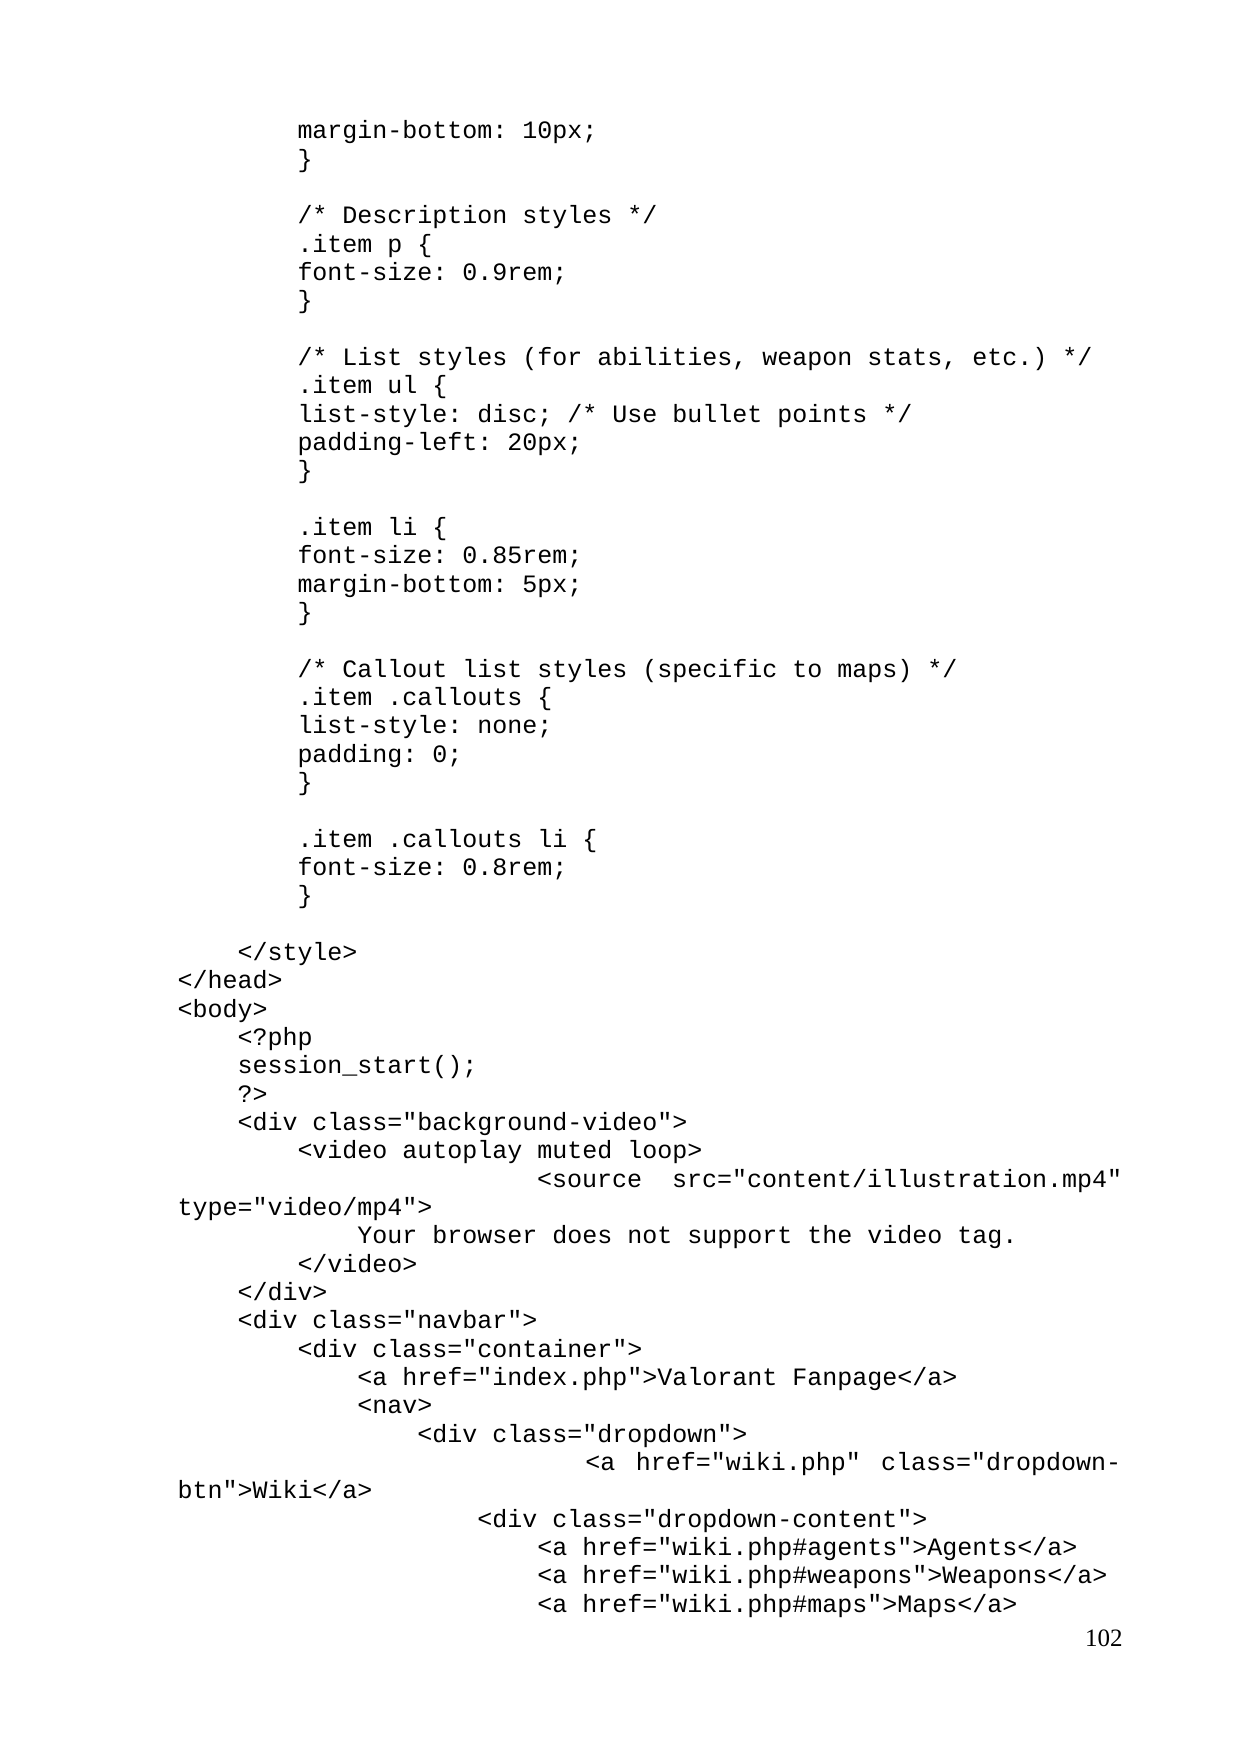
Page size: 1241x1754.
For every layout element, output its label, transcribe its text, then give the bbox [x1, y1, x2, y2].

text } [177, 770, 1122, 798]
text /* Description styles */ [177, 203, 1122, 231]
text margin-bottom: 5px; [177, 571, 1122, 600]
text list-style: disc; /* Use bullet points */ [177, 401, 1122, 430]
text } [177, 458, 1122, 486]
text font-size: 0.8rem; [177, 855, 1122, 883]
text ?> [177, 1081, 1122, 1110]
text } [177, 288, 1122, 316]
text <div class="dropdown"> [177, 1421, 1122, 1450]
text Your browser does not support the video tag. [177, 1223, 1122, 1251]
text padding: 0; [177, 741, 1122, 770]
text <a href="wiki.php" class="dropdown-btn">Wiki</a> [177, 1450, 1122, 1506]
text <body> [177, 996, 1122, 1025]
text <?php [177, 1025, 1122, 1053]
text </div> [177, 1280, 1122, 1308]
text font-size: 0.85rem; [177, 543, 1122, 571]
text } [177, 146, 1122, 175]
text <a href="wiki.php#maps">Maps</a> [177, 1591, 1122, 1620]
text } [177, 600, 1122, 628]
text .item p { [177, 231, 1122, 260]
text } [177, 883, 1122, 911]
text margin-bottom: 10px; [177, 118, 1122, 146]
text padding-left: 20px; [177, 430, 1122, 458]
text <div class="dropdown-content"> [177, 1506, 1122, 1535]
text <a href="wiki.php#agents">Agents</a> [177, 1535, 1122, 1563]
text .item .callouts li { [177, 826, 1122, 855]
text <div class="container"> [177, 1336, 1122, 1365]
text .item .callouts { [177, 685, 1122, 713]
text .item ul { [177, 373, 1122, 401]
text list-style: none; [177, 713, 1122, 741]
text <a href="index.php">Valorant Fanpage</a> [177, 1365, 1122, 1393]
text <nav> [177, 1393, 1122, 1421]
text /* Callout list styles (specific to maps) */ [177, 656, 1122, 685]
text <source src="content/illustration.mp4" type="video/mp4"> [177, 1166, 1122, 1223]
text .item li { [177, 515, 1122, 543]
text <div class="navbar"> [177, 1308, 1122, 1336]
text <video autoplay muted loop> [177, 1138, 1122, 1166]
text </head> [177, 968, 1122, 996]
text session_start(); [177, 1053, 1122, 1081]
text <div class="background-video"> [177, 1110, 1122, 1138]
text /* List styles (for abilities, weapon stats, etc.) */ [177, 345, 1122, 373]
text <a href="wiki.php#weapons">Weapons</a> [177, 1563, 1122, 1591]
text font-size: 0.9rem; [177, 260, 1122, 288]
text </style> [177, 940, 1122, 968]
text </video> [177, 1251, 1122, 1280]
